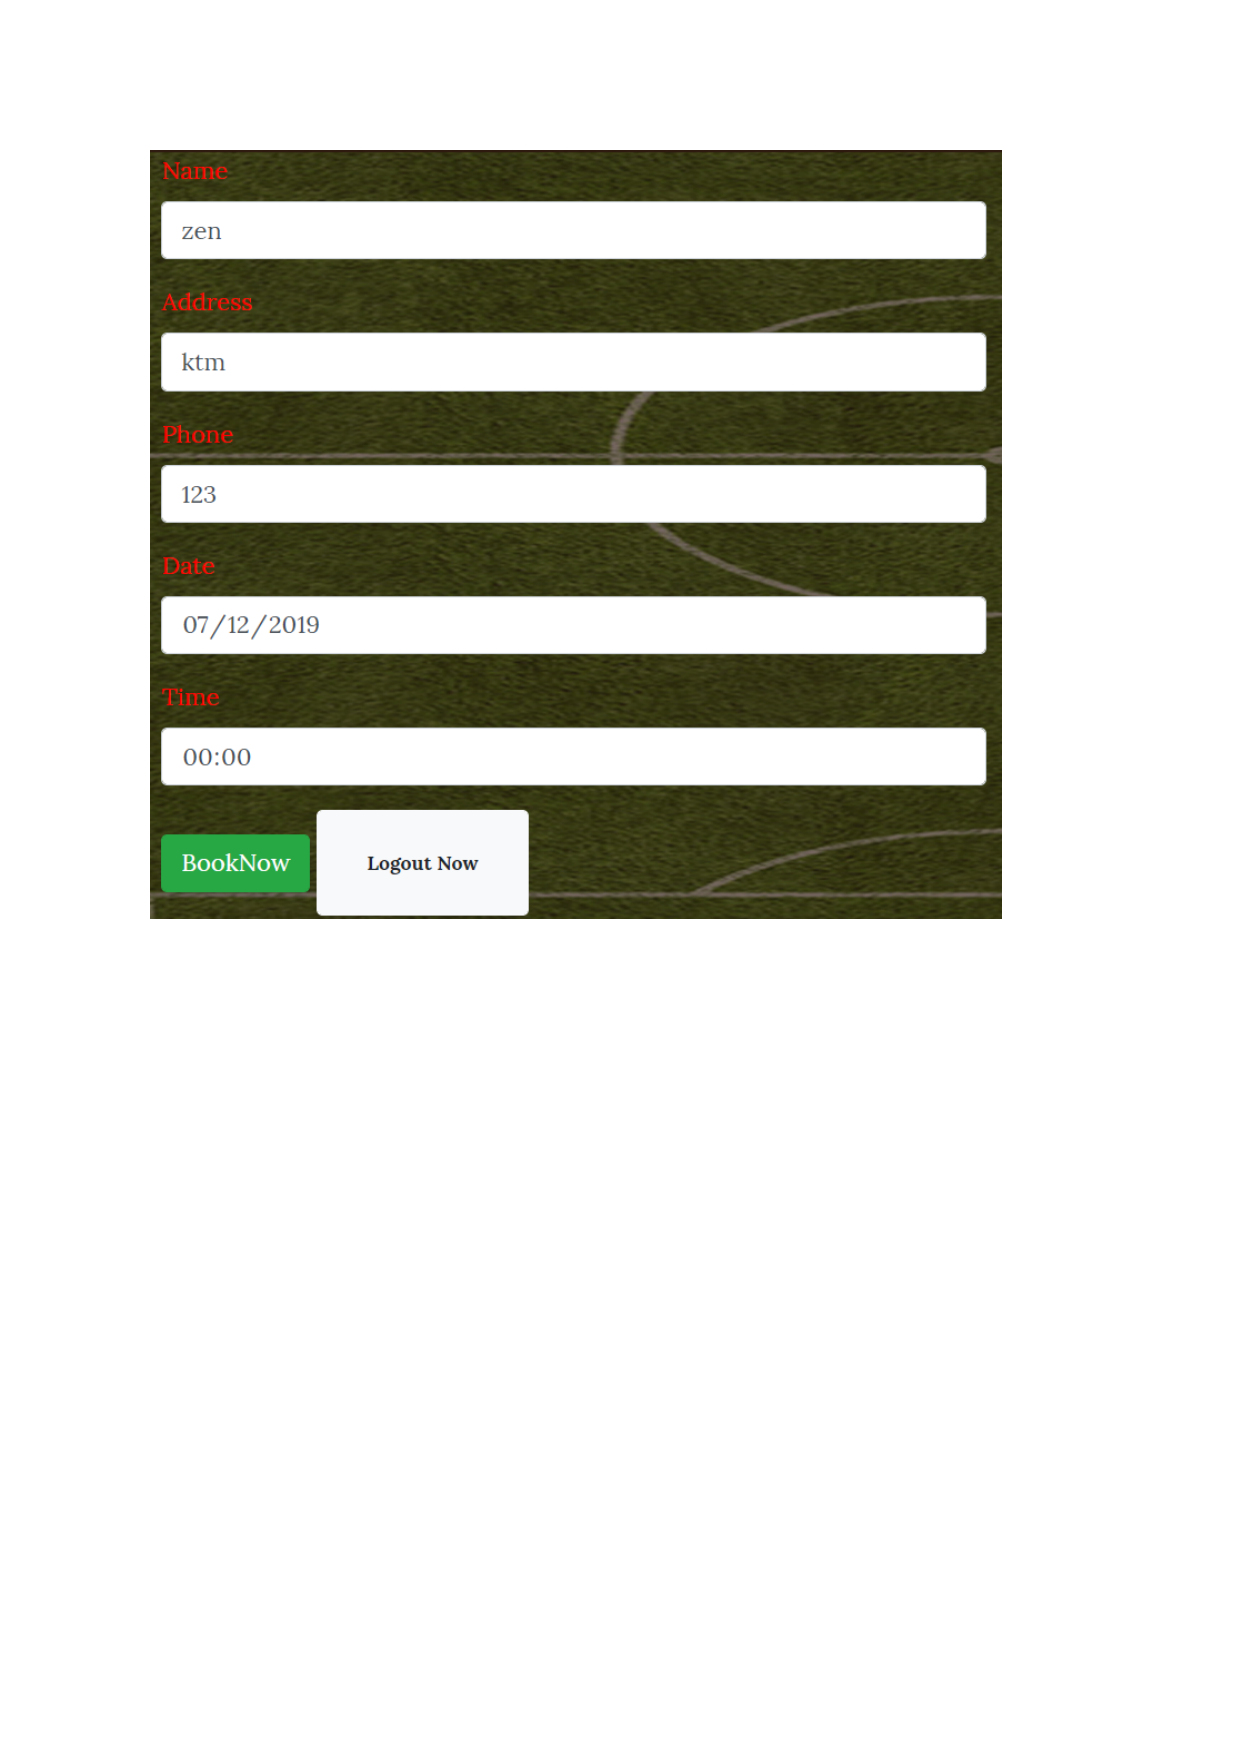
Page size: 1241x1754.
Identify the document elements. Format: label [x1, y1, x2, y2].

picture [150, 150, 1002, 919]
